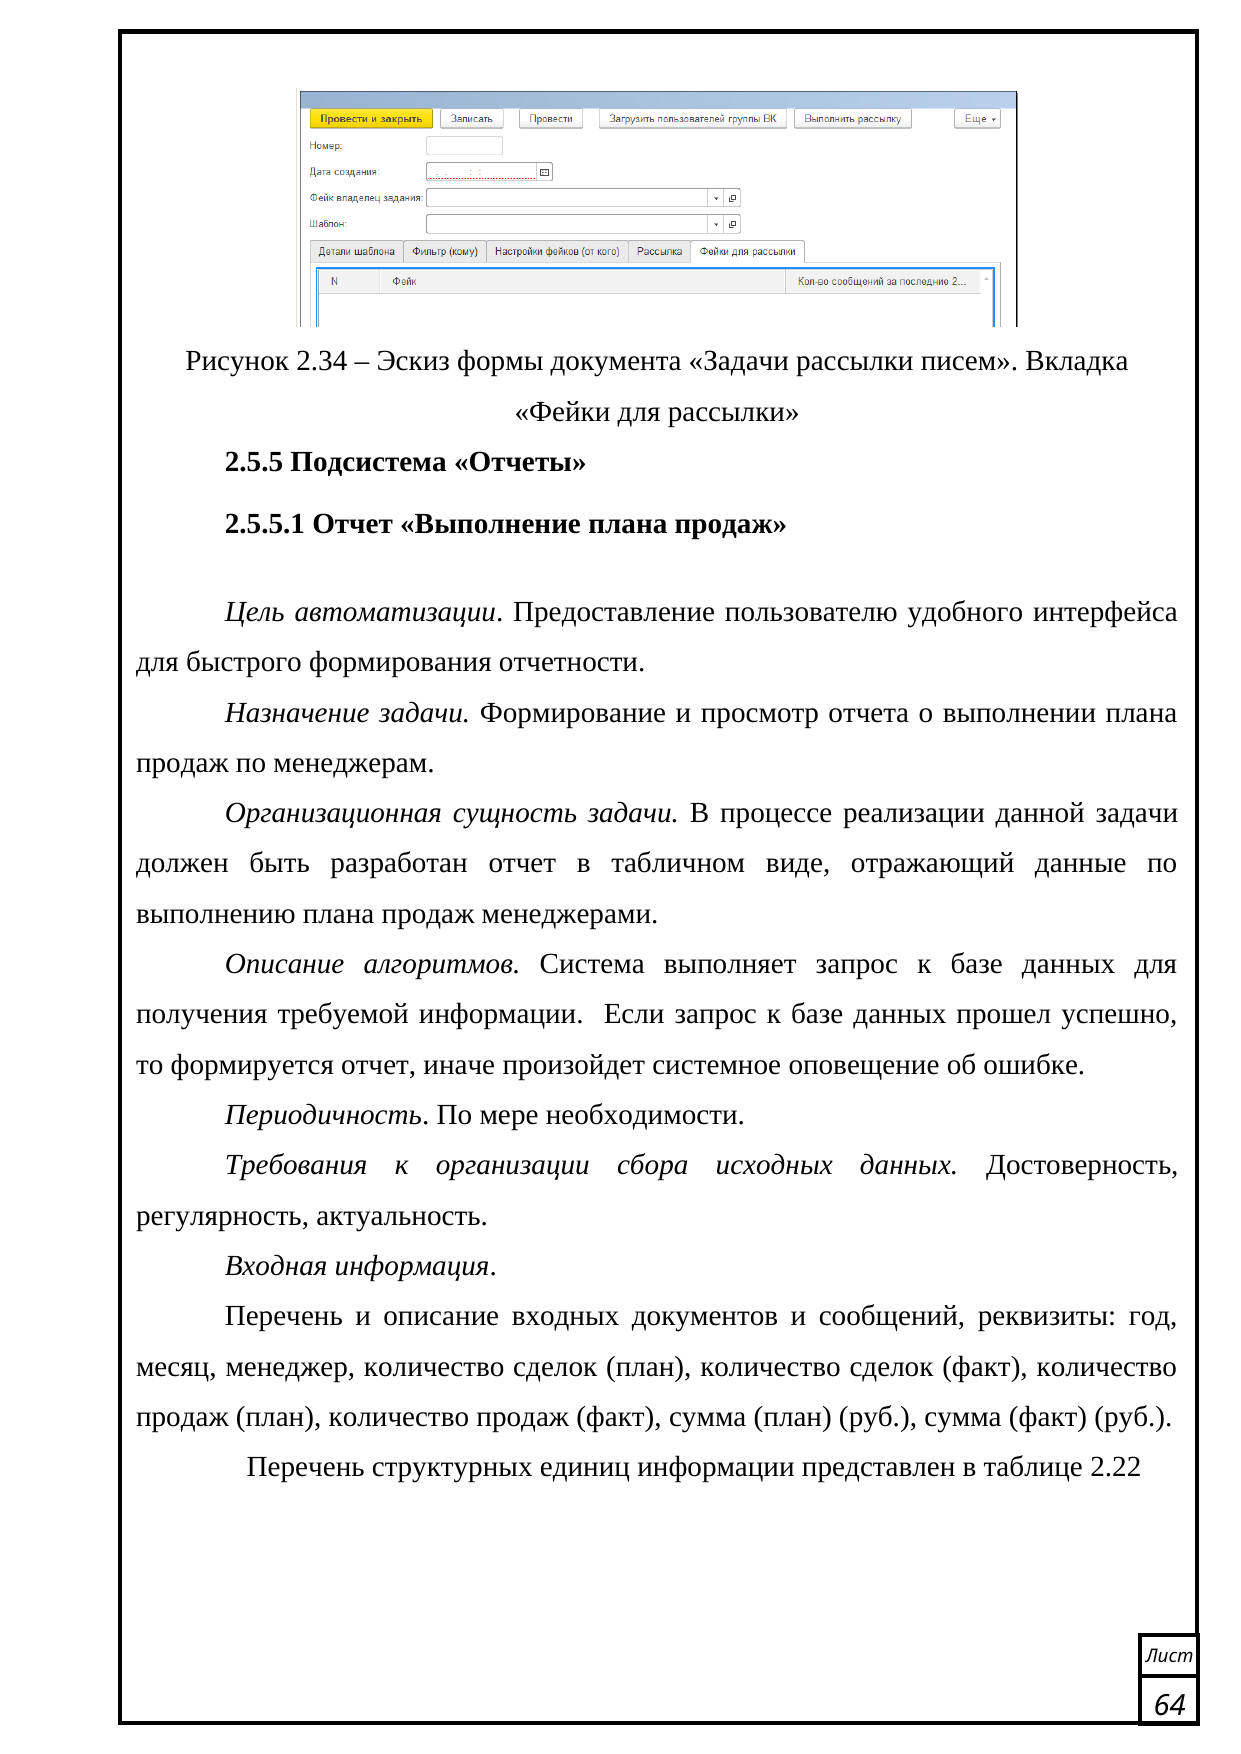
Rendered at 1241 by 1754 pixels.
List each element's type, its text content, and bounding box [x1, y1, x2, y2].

text Периодичность. По мере необходимости. [136, 1097, 1178, 1131]
text Требования к организации сбора исходных данных. Достоверность, регулярность, актуальность. [136, 1147, 1178, 1231]
subtitle 2.5.5 Подсистема «Отчеты» [136, 444, 1178, 478]
subtitle 2.5.5.1 Отчет «Выполнение плана продаж» [136, 506, 1178, 540]
text Входная информация. [136, 1248, 1178, 1282]
picture [296, 88, 1018, 327]
text Назначение задачи. Формирование и просмотр отчета о выполнении плана продаж по менеджерам. [136, 695, 1178, 778]
text Перечень и описание входных документов и сообщений, реквизиты: год, месяц, менеджер, количество сделок (план), количество сделок (факт), количество продаж (план), количество продаж (факт), сумма (план) (руб.), сумма (факт) (руб.). [136, 1298, 1178, 1433]
text Перечень структурных единиц информации представлен в таблице 2.22 [136, 1449, 1178, 1483]
text Описание алгоритмов. Система выполняет запрос к базе данных для получения требуемой информации. Если запрос к базе данных прошел успешно, то формируется отчет, иначе произойдет системное оповещение об ошибке. [136, 946, 1178, 1080]
text Организационная сущность задачи. В процессе реализации данной задачи должен быть разработан отчет в табличном виде, отражающий данные по выполнению плана продаж менеджерами. [136, 795, 1178, 929]
text Цель автоматизации. Предоставление пользователю удобного интерфейса для быстрого формирования отчетности. [136, 594, 1178, 678]
list Рисунок 2.34 – Эскиз формы документа «Задачи рассылки писем». Вкладка «Фейки для рассылки» [136, 343, 1178, 427]
